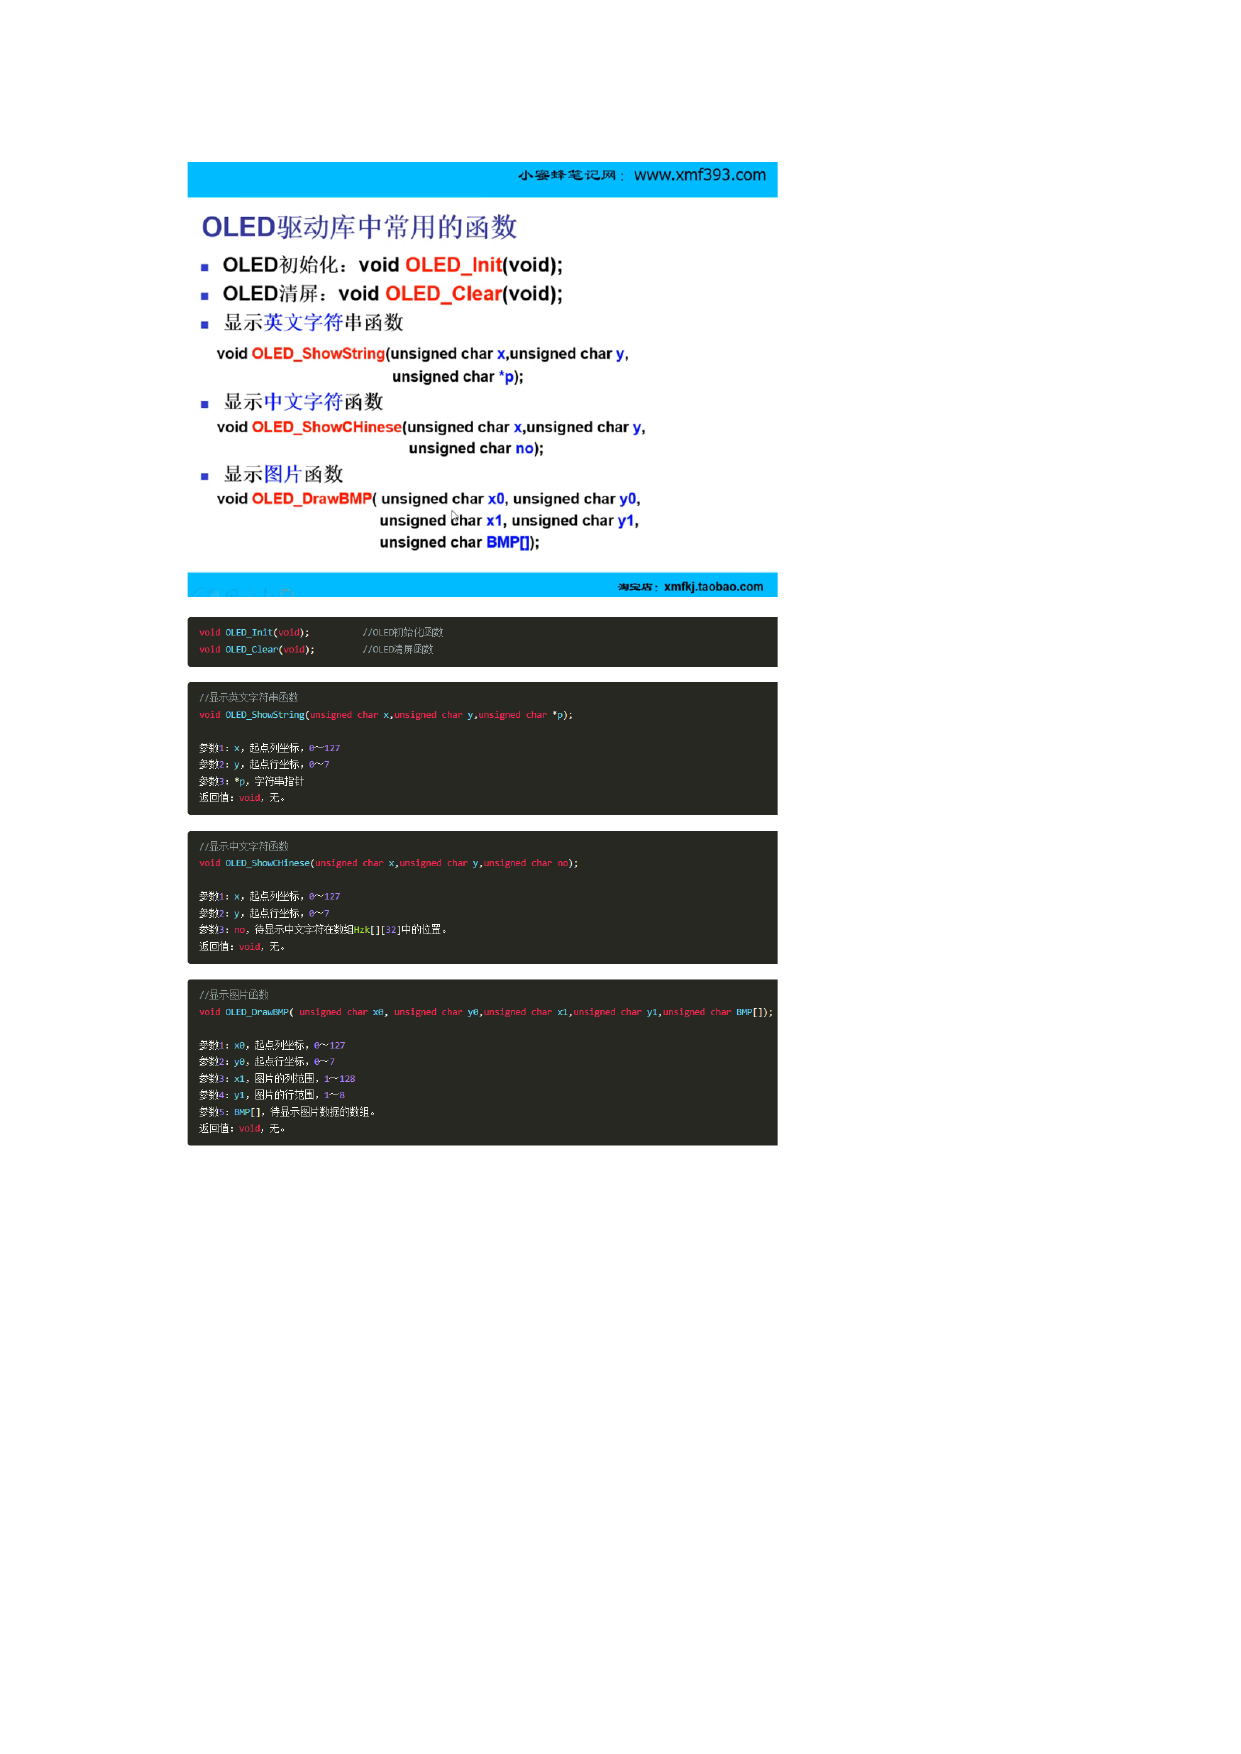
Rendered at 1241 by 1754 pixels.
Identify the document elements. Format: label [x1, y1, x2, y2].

picture [187, 198, 778, 572]
picture [187, 617, 778, 1146]
